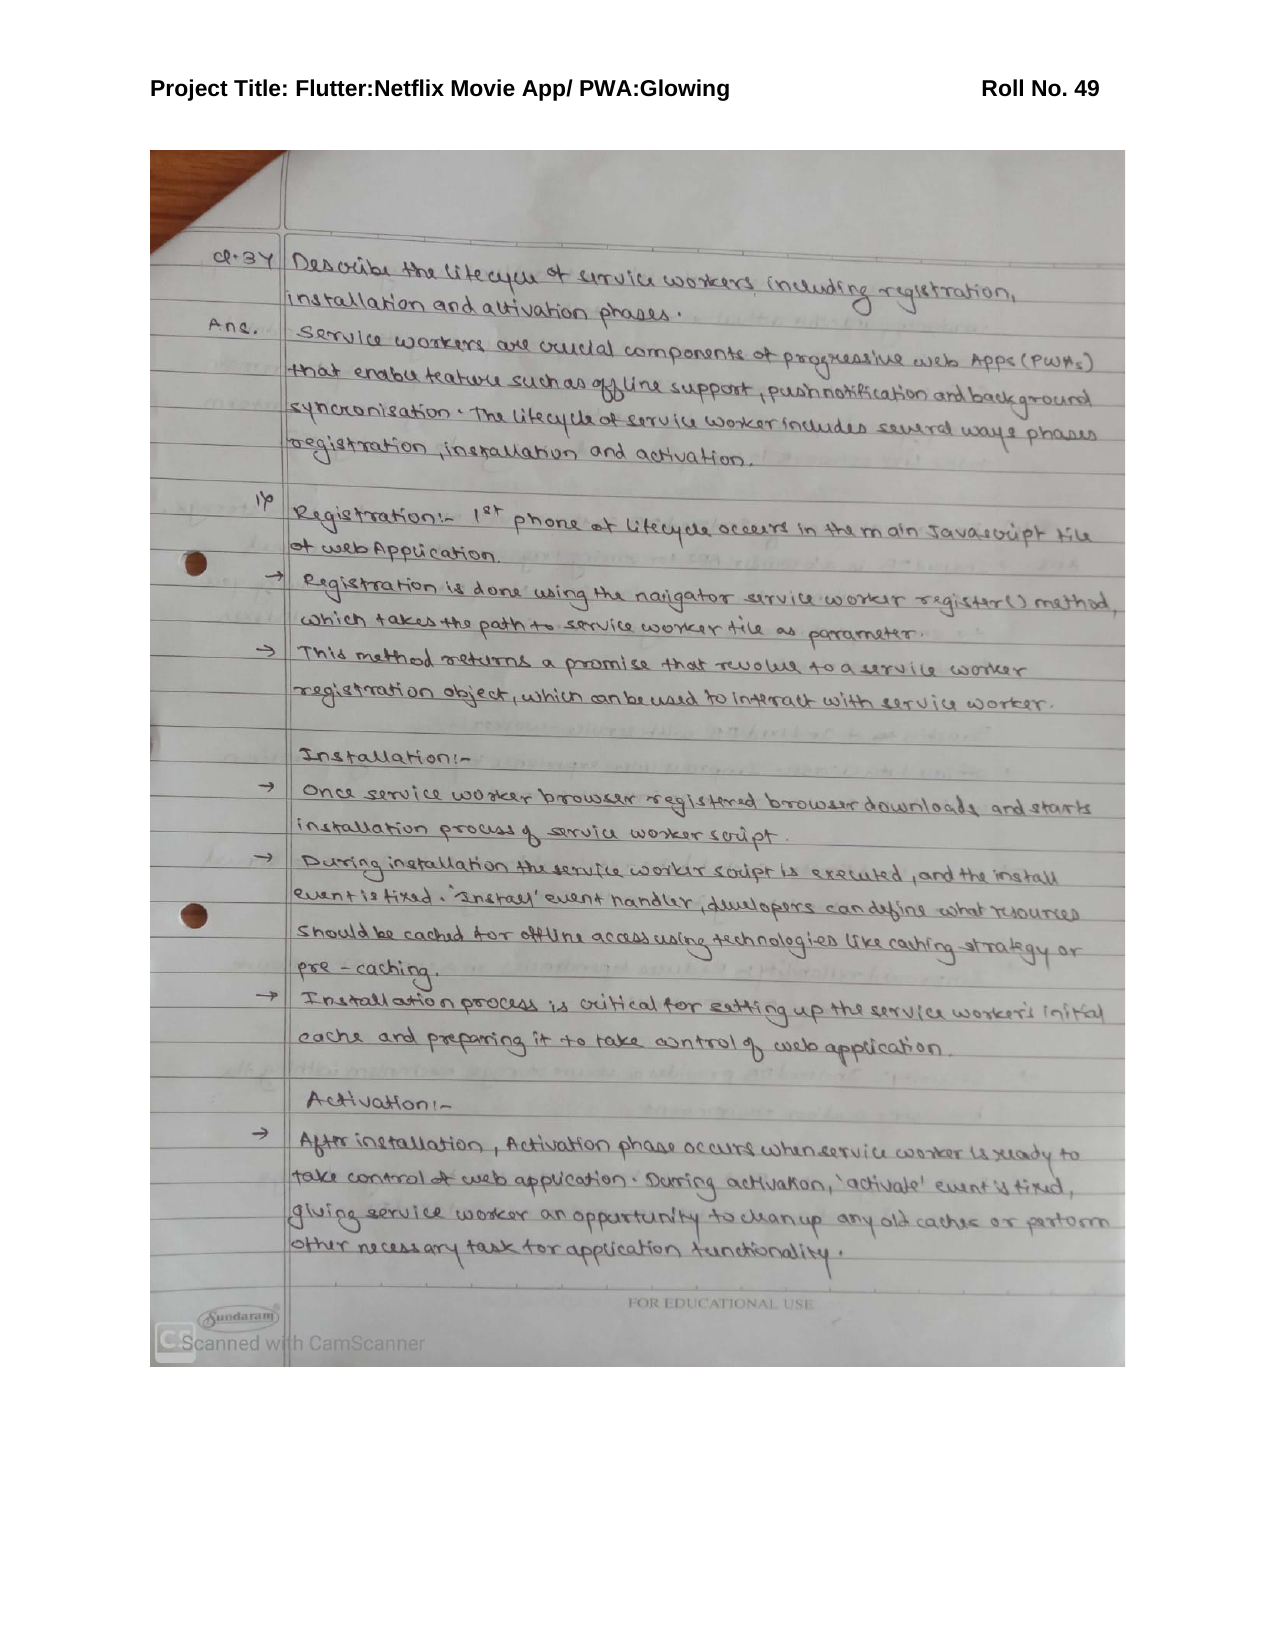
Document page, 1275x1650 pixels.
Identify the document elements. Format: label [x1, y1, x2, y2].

picture [150, 150, 1125, 1367]
